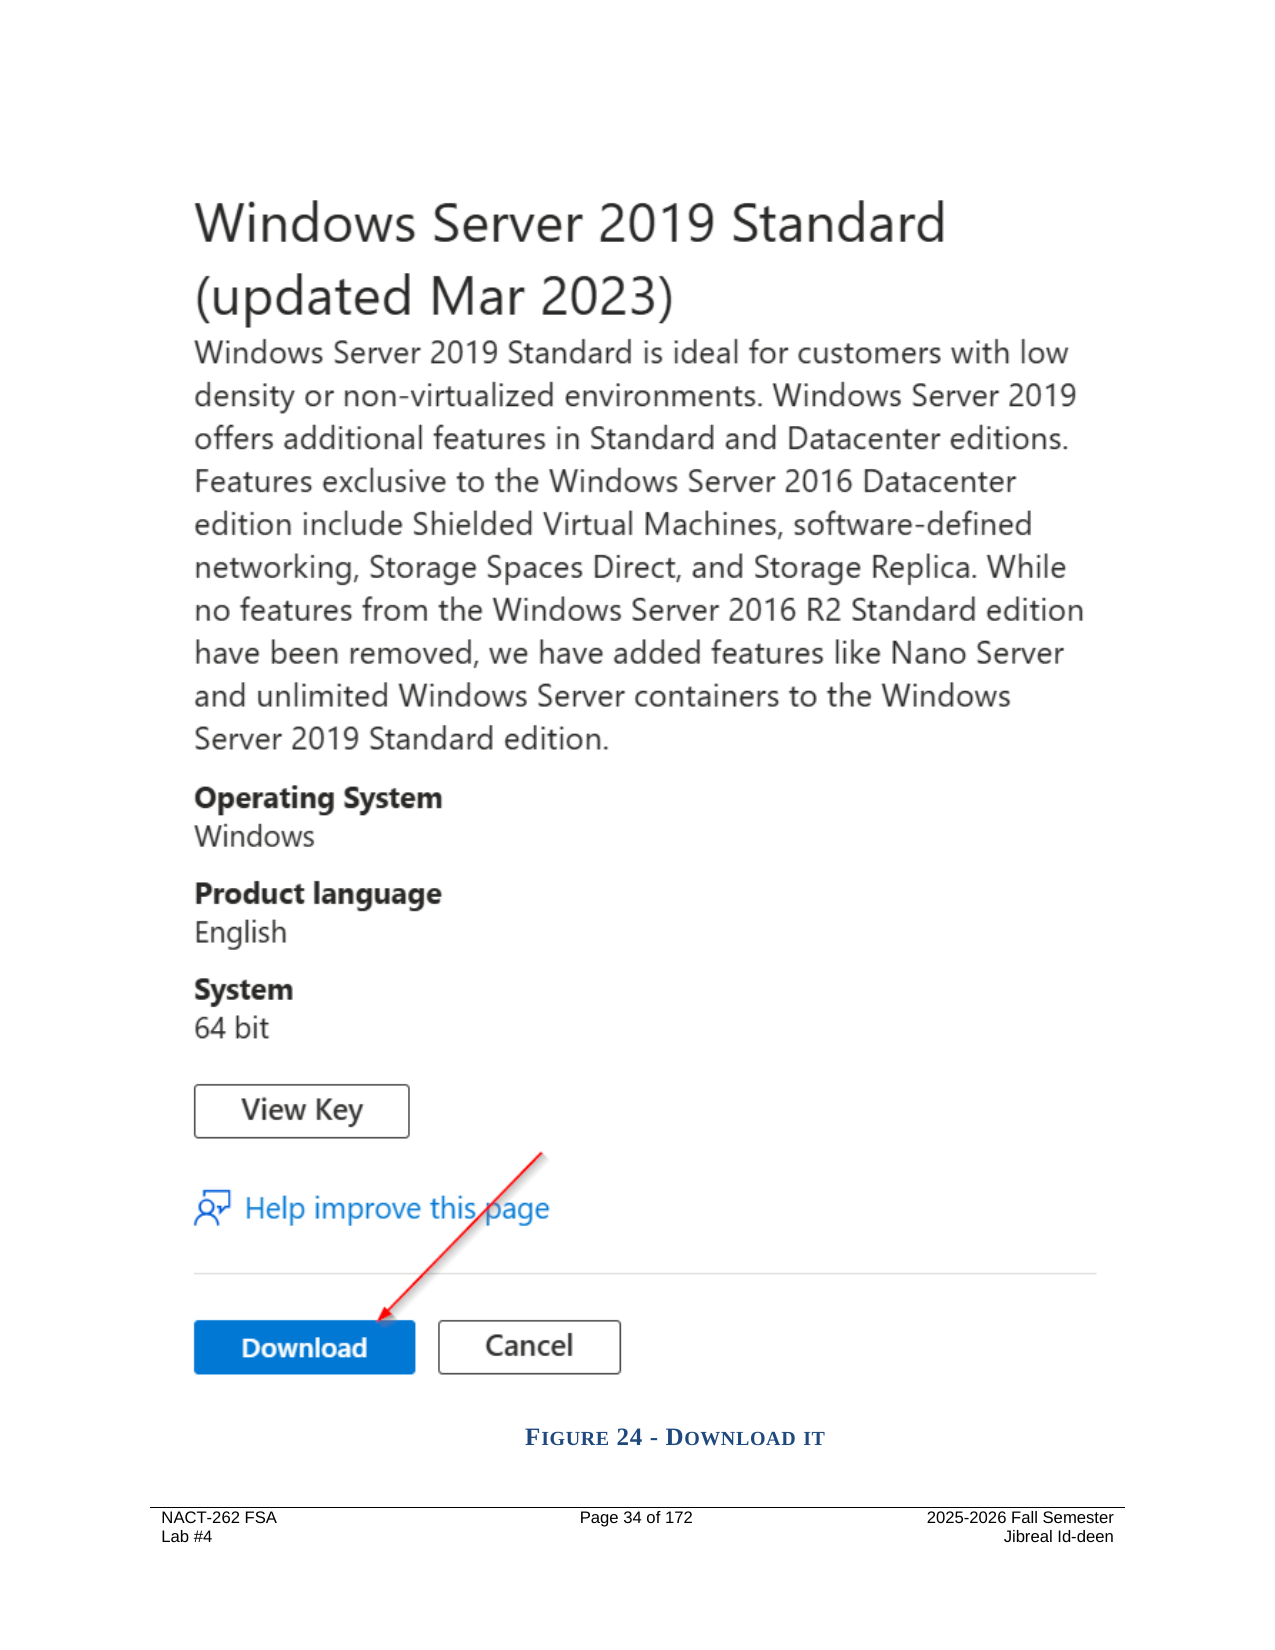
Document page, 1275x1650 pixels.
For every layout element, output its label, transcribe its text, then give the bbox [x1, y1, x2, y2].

picture [150, 150, 1111, 1409]
